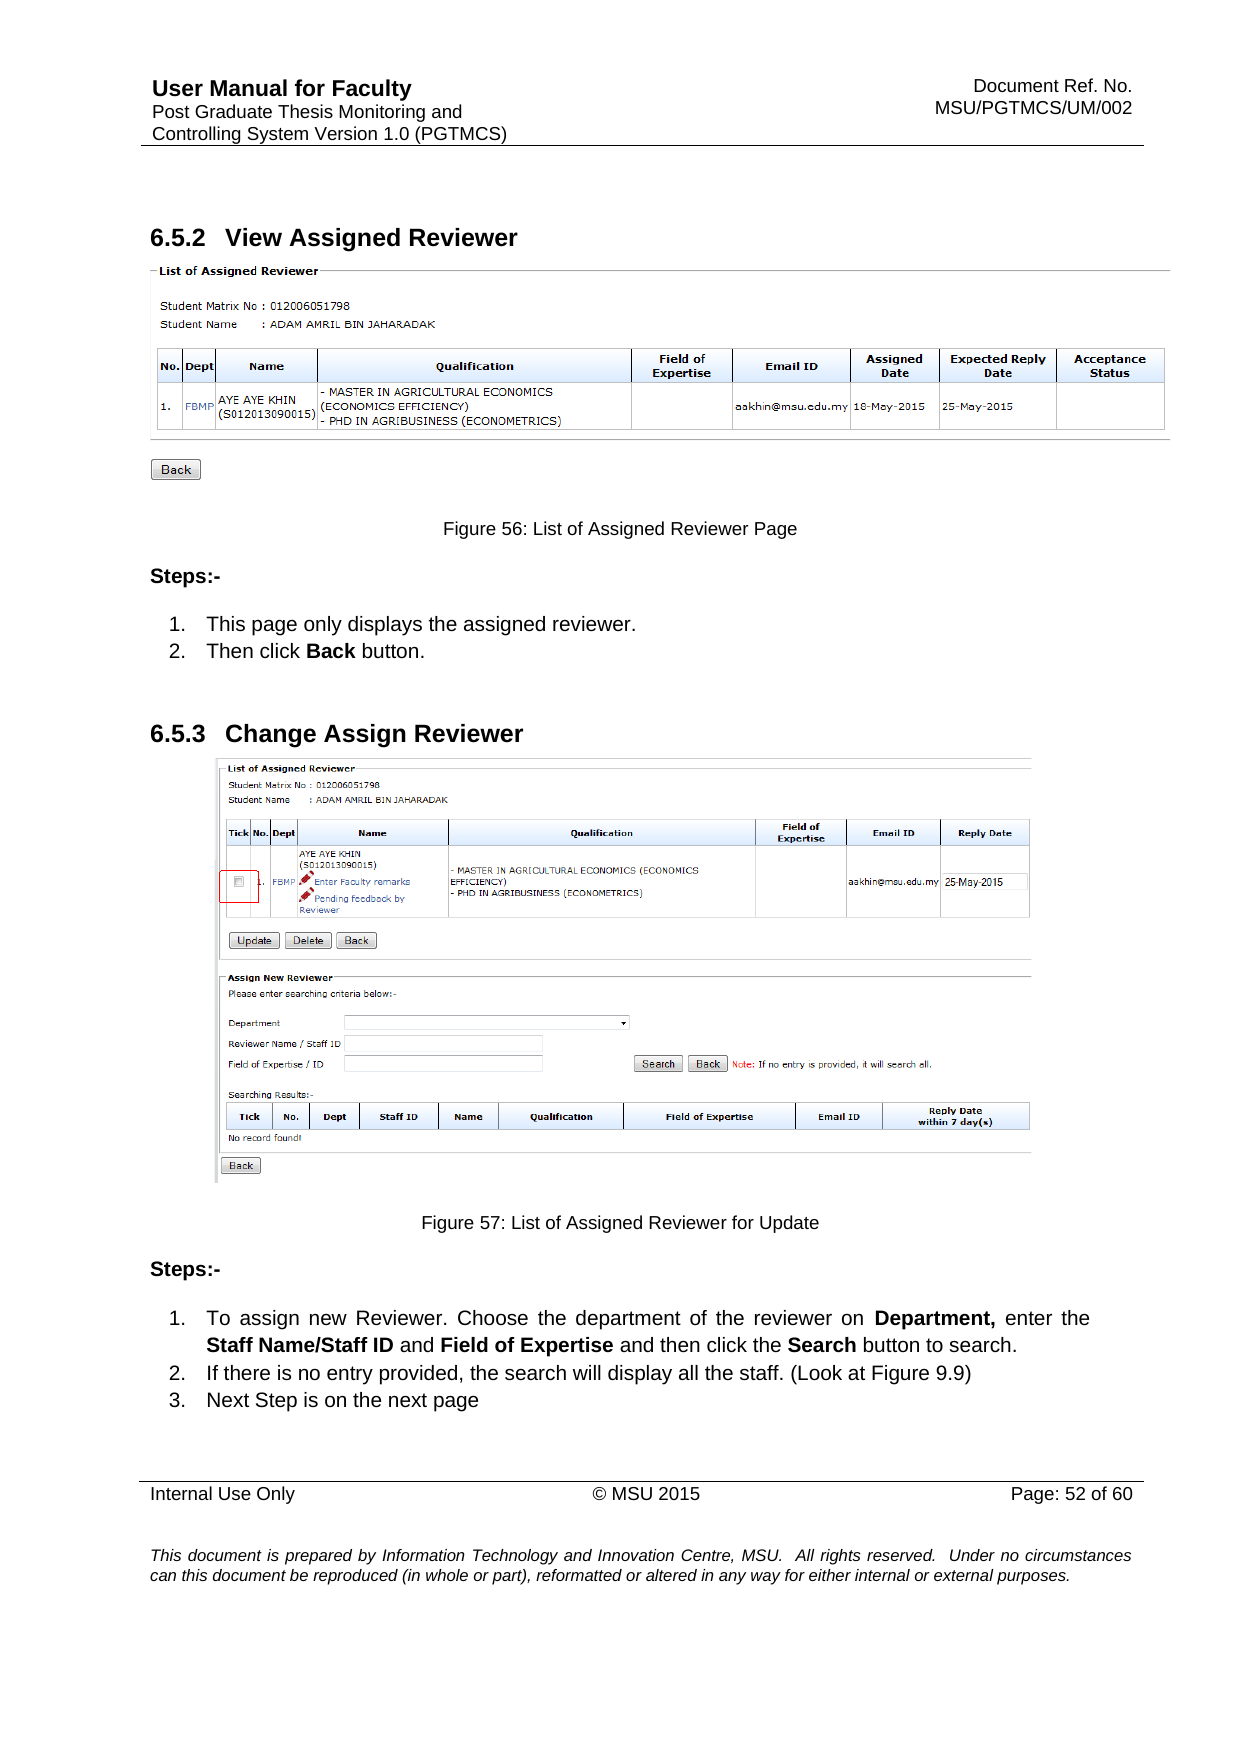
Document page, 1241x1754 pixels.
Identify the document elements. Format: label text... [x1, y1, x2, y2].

list If there is no entry provided, the search will display all the staff. (Look at Figure 9.9) [169, 1361, 1090, 1384]
text Figure 56: List of Assigned Reviewer Page [150, 518, 1090, 539]
picture [150, 262, 1171, 489]
text Steps:- [150, 563, 1090, 587]
text Figure 57: List of Assigned Reviewer for Update [150, 1212, 1090, 1233]
subtitle Change Assign Reviewer [150, 719, 1090, 748]
list Then click Back button. [169, 639, 1090, 663]
list To assign new Reviewer. Choose the department of the reviewer on Department, enter the Staff Name/Staff ID and Field of Expertise and then click the Search button to search. [169, 1306, 1090, 1357]
list Next Step is on the next page [169, 1388, 1090, 1412]
subtitle View Assigned Reviewer [150, 223, 1090, 252]
list This page only displays the assigned reviewer. [169, 612, 1090, 636]
text Steps:- [150, 1257, 1090, 1281]
picture [214, 758, 1032, 1183]
